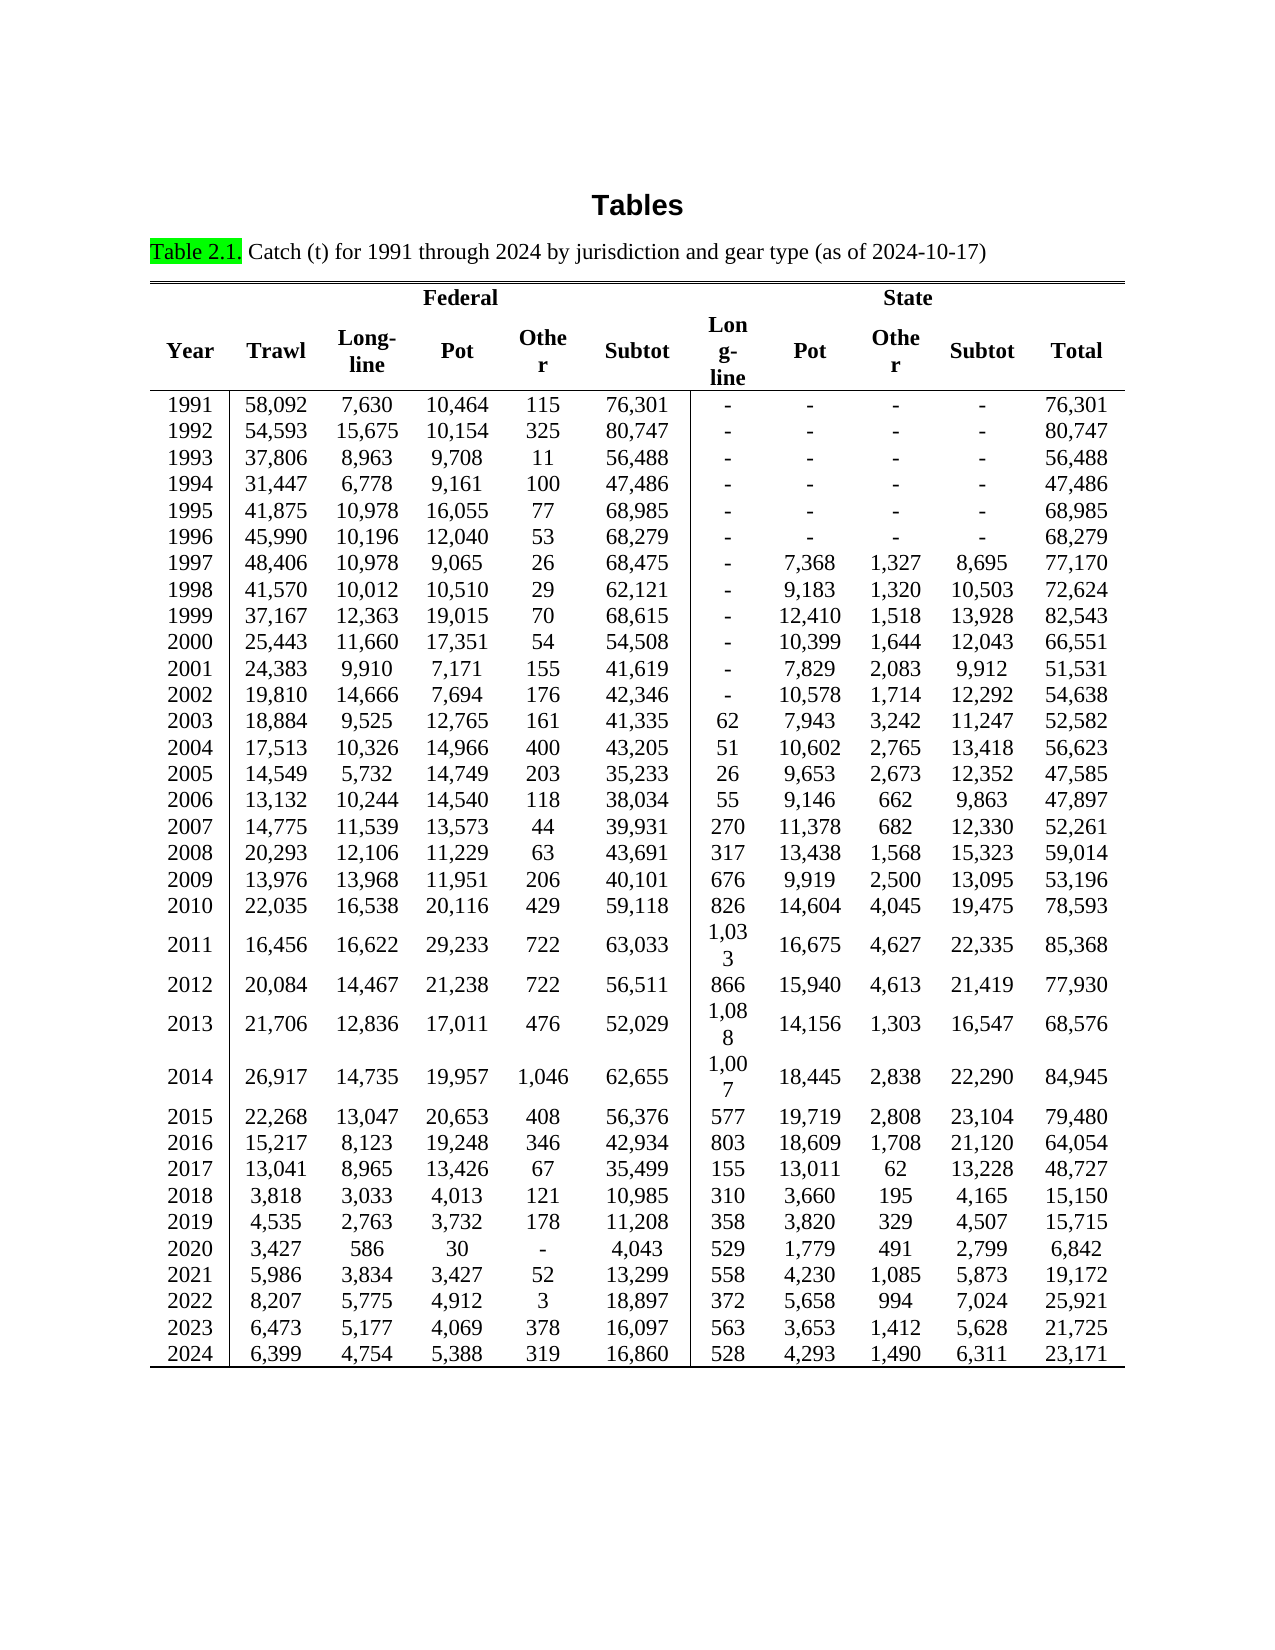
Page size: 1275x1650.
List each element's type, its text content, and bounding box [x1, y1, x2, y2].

table_cell 10,510 [412, 576, 502, 602]
table_cell 48,406 [230, 549, 322, 576]
table_cell 63,033 [583, 918, 690, 971]
table_cell 3,660 [765, 1182, 855, 1208]
table_cell 84,945 [1028, 1050, 1125, 1103]
table_cell 41,570 [230, 576, 322, 602]
table_cell 77 [502, 497, 583, 523]
table_cell 558 [691, 1261, 764, 1287]
table_cell 25,921 [1028, 1287, 1125, 1314]
table_cell 12,836 [322, 998, 412, 1050]
table_cell 16,675 [765, 918, 855, 971]
table_cell 63 [502, 839, 583, 866]
table_cell 23,171 [1028, 1340, 1125, 1366]
table_cell - [855, 391, 936, 418]
table_cell 80,747 [583, 418, 690, 444]
table_cell 45,990 [230, 523, 322, 549]
table_cell 1,490 [855, 1340, 936, 1366]
table_cell 47,585 [1028, 760, 1125, 787]
table_cell 59,014 [1028, 839, 1125, 866]
table_cell 10,978 [322, 549, 412, 576]
table_cell 5,177 [322, 1314, 412, 1340]
table_cell 3,834 [322, 1261, 412, 1287]
table_cell 35,499 [583, 1156, 690, 1182]
table_cell 1,085 [855, 1261, 936, 1287]
table_cell 1997 [150, 549, 229, 576]
table_cell 2004 [150, 734, 229, 760]
table_cell 15,715 [1028, 1208, 1125, 1234]
table_cell 58,092 [230, 391, 322, 418]
table_cell 39,931 [583, 813, 690, 839]
table_cell 54 [502, 629, 583, 655]
table_cell 21,238 [412, 971, 502, 997]
table_cell 16,055 [412, 497, 502, 523]
table_cell 10,978 [322, 497, 412, 523]
table_cell 577 [691, 1103, 764, 1129]
table_cell 10,154 [412, 418, 502, 444]
table_cell 16,547 [936, 998, 1028, 1050]
table_cell 16,538 [322, 892, 412, 918]
table_cell 13,426 [412, 1156, 502, 1182]
table_cell 1994 [150, 470, 229, 497]
table_cell Trawl [230, 311, 322, 390]
table_cell 4,043 [583, 1235, 690, 1261]
table_cell 14,775 [230, 813, 322, 839]
table_cell 14,749 [412, 760, 502, 787]
table_cell 25,443 [230, 629, 322, 655]
table_cell 2023 [150, 1314, 229, 1340]
table_cell 13,928 [936, 602, 1028, 628]
table_cell - [855, 418, 936, 444]
table_cell - [765, 391, 855, 418]
table_cell 2,799 [936, 1235, 1028, 1261]
table_cell - [691, 549, 764, 576]
table_cell 4,045 [855, 892, 936, 918]
table_cell - [765, 470, 855, 497]
table_cell 13,976 [230, 866, 322, 892]
table_cell 19,475 [936, 892, 1028, 918]
subtitle Tables [150, 187, 1125, 221]
table_cell 14,156 [765, 998, 855, 1050]
table_cell 20,293 [230, 839, 322, 866]
table_cell 6,778 [322, 470, 412, 497]
table_cell 41,335 [583, 708, 690, 734]
table_cell 16,097 [583, 1314, 690, 1340]
table_cell 21,706 [230, 998, 322, 1050]
table_cell - [855, 523, 936, 549]
table_cell 68,985 [1028, 497, 1125, 523]
table_cell 19,810 [230, 681, 322, 707]
table_cell 4,013 [412, 1182, 502, 1208]
table_cell 76,301 [583, 391, 690, 418]
table_cell 6,311 [936, 1340, 1028, 1366]
table_cell 2019 [150, 1208, 229, 1234]
table_cell - [936, 497, 1028, 523]
table_cell 14,966 [412, 734, 502, 760]
table_cell 19,719 [765, 1103, 855, 1129]
table_cell 2018 [150, 1182, 229, 1208]
table_cell 4,627 [855, 918, 936, 971]
table_cell 18,897 [583, 1287, 690, 1314]
table_cell 2,500 [855, 866, 936, 892]
table_cell 826 [691, 892, 764, 918]
table_cell 4,069 [412, 1314, 502, 1340]
table_cell 21,120 [936, 1129, 1028, 1156]
table_cell 23,104 [936, 1103, 1028, 1129]
table_cell 682 [855, 813, 936, 839]
table_cell 72,624 [1028, 576, 1125, 602]
table_cell 14,735 [322, 1050, 412, 1103]
table_cell 2012 [150, 971, 229, 997]
table_cell 662 [855, 787, 936, 813]
table_cell 13,228 [936, 1156, 1028, 1182]
table_cell 563 [691, 1314, 764, 1340]
table_cell 22,268 [230, 1103, 322, 1129]
table_header State [691, 284, 1125, 311]
table_cell 2016 [150, 1129, 229, 1156]
table_cell 55 [691, 787, 764, 813]
table_cell 12,040 [412, 523, 502, 549]
table_cell 11,247 [936, 708, 1028, 734]
table_cell 1,708 [855, 1129, 936, 1156]
table_cell 43,691 [583, 839, 690, 866]
table_cell Subtot [583, 311, 691, 390]
table_cell 10,244 [322, 787, 412, 813]
table_cell 118 [502, 787, 583, 813]
table_cell 16,860 [583, 1340, 690, 1366]
table_cell 408 [502, 1103, 583, 1129]
table_cell 12,292 [936, 681, 1028, 707]
table_cell 1,568 [855, 839, 936, 866]
table_header Federal [230, 284, 691, 311]
table_cell Long-line [691, 311, 764, 390]
table_cell - [691, 576, 764, 602]
table_cell - [765, 444, 855, 470]
table_cell 491 [855, 1235, 936, 1261]
table_cell 176 [502, 681, 583, 707]
table_cell 346 [502, 1129, 583, 1156]
table_cell Other [502, 311, 583, 390]
table_cell 68,475 [583, 549, 690, 576]
table_cell 6,842 [1028, 1235, 1125, 1261]
table_cell 2,083 [855, 655, 936, 681]
table_cell 325 [502, 418, 583, 444]
table_cell 1,518 [855, 602, 936, 628]
table_cell 82,543 [1028, 602, 1125, 628]
table_cell 47,486 [583, 470, 690, 497]
table_cell 5,732 [322, 760, 412, 787]
table_cell 44 [502, 813, 583, 839]
table_cell 1,779 [765, 1235, 855, 1261]
table_cell Year [150, 311, 230, 390]
table_cell 9,919 [765, 866, 855, 892]
table_header [150, 284, 230, 311]
table_cell 21,419 [936, 971, 1028, 997]
table_cell 56,623 [1028, 734, 1125, 760]
table_cell Other [855, 311, 936, 390]
table_cell 2020 [150, 1235, 229, 1261]
table_cell - [691, 497, 764, 523]
table_cell Long-line [322, 311, 412, 390]
table_cell 1999 [150, 602, 229, 628]
table_cell 2005 [150, 760, 229, 787]
table_cell - [936, 444, 1028, 470]
table_cell 528 [691, 1340, 764, 1366]
table_cell 319 [502, 1340, 583, 1366]
table_cell 2003 [150, 708, 229, 734]
table_cell 37,167 [230, 602, 322, 628]
table_cell 1,327 [855, 549, 936, 576]
table_cell 9,161 [412, 470, 502, 497]
table_cell 3,427 [412, 1261, 502, 1287]
table_cell 35,233 [583, 760, 690, 787]
table_cell 3,818 [230, 1182, 322, 1208]
table_cell 62 [691, 708, 764, 734]
table_cell 51 [691, 734, 764, 760]
table_cell 2,838 [855, 1050, 936, 1103]
table_cell 37,806 [230, 444, 322, 470]
table_cell 13,132 [230, 787, 322, 813]
table_cell 3,820 [765, 1208, 855, 1234]
table_cell 56,376 [583, 1103, 690, 1129]
table_cell 722 [502, 918, 583, 971]
table_cell 7,943 [765, 708, 855, 734]
table_cell 529 [691, 1235, 764, 1261]
table_cell - [691, 655, 764, 681]
table_cell 11,378 [765, 813, 855, 839]
table_cell 3 [502, 1287, 583, 1314]
table_cell 41,619 [583, 655, 690, 681]
table_cell 155 [502, 655, 583, 681]
table_cell 1,714 [855, 681, 936, 707]
table_cell 20,653 [412, 1103, 502, 1129]
table_cell 1,320 [855, 576, 936, 602]
table_cell 15,217 [230, 1129, 322, 1156]
table_cell 1993 [150, 444, 229, 470]
table_cell - [936, 470, 1028, 497]
table_cell 62,655 [583, 1050, 690, 1103]
table_cell 8,965 [322, 1156, 412, 1182]
table_cell 13,041 [230, 1156, 322, 1182]
table_cell 12,363 [322, 602, 412, 628]
table_cell 18,445 [765, 1050, 855, 1103]
table_cell 9,653 [765, 760, 855, 787]
subtitle Table 2.1. Catch (t) for 1991 through 2024 by jurisdiction and gear type (as of 2024-10-17) [242, 238, 1125, 264]
table_cell 11,539 [322, 813, 412, 839]
table_cell - [502, 1235, 583, 1261]
table_cell 2001 [150, 655, 229, 681]
table_cell 80,747 [1028, 418, 1125, 444]
table_cell 1,088 [691, 998, 764, 1050]
table_cell 1,033 [691, 918, 764, 971]
table_cell 195 [855, 1182, 936, 1208]
table_cell 2007 [150, 813, 229, 839]
table_cell 2,808 [855, 1103, 936, 1129]
table_cell 5,873 [936, 1261, 1028, 1287]
table_cell 7,694 [412, 681, 502, 707]
table_cell 52,029 [583, 998, 690, 1050]
table_cell 64,054 [1028, 1129, 1125, 1156]
table_cell 17,513 [230, 734, 322, 760]
table_cell 5,775 [322, 1287, 412, 1314]
table_cell 12,106 [322, 839, 412, 866]
table_cell 52 [502, 1261, 583, 1287]
table_cell 19,248 [412, 1129, 502, 1156]
table_cell 9,065 [412, 549, 502, 576]
table_cell 14,467 [322, 971, 412, 997]
table_cell 476 [502, 998, 583, 1050]
table_cell 1991 [150, 391, 229, 418]
table_cell 2002 [150, 681, 229, 707]
table_cell 52,261 [1028, 813, 1125, 839]
table_cell 47,897 [1028, 787, 1125, 813]
table_cell 53,196 [1028, 866, 1125, 892]
table_cell 18,609 [765, 1129, 855, 1156]
table_cell 26 [691, 760, 764, 787]
table_cell 13,299 [583, 1261, 690, 1287]
table_cell 8,207 [230, 1287, 322, 1314]
table_cell 1996 [150, 523, 229, 549]
table_cell 13,418 [936, 734, 1028, 760]
table_cell - [765, 497, 855, 523]
table_cell 48,727 [1028, 1156, 1125, 1182]
table_cell 4,293 [765, 1340, 855, 1366]
table_cell 994 [855, 1287, 936, 1314]
table_cell 11,951 [412, 866, 502, 892]
table_cell 14,540 [412, 787, 502, 813]
table_cell 41,875 [230, 497, 322, 523]
table_cell 42,346 [583, 681, 690, 707]
table_cell 29 [502, 576, 583, 602]
table_cell 2011 [150, 918, 229, 971]
table_cell 68,615 [583, 602, 690, 628]
table_cell - [691, 681, 764, 707]
table_cell - [691, 470, 764, 497]
table_cell 11,229 [412, 839, 502, 866]
table_cell 358 [691, 1208, 764, 1234]
table_cell 19,957 [412, 1050, 502, 1103]
table_cell 3,242 [855, 708, 936, 734]
table_cell 78,593 [1028, 892, 1125, 918]
table_cell 8,123 [322, 1129, 412, 1156]
table_cell 4,613 [855, 971, 936, 997]
table_cell 5,388 [412, 1340, 502, 1366]
table_cell 19,015 [412, 602, 502, 628]
table_cell 5,658 [765, 1287, 855, 1314]
table_cell 14,549 [230, 760, 322, 787]
table_cell 13,011 [765, 1156, 855, 1182]
table_cell 2014 [150, 1050, 229, 1103]
table_cell 100 [502, 470, 583, 497]
table_cell 76,301 [1028, 391, 1125, 418]
table_cell 20,084 [230, 971, 322, 997]
table_cell 13,438 [765, 839, 855, 866]
table_cell 56,488 [1028, 444, 1125, 470]
table_cell 10,012 [322, 576, 412, 602]
table_cell 206 [502, 866, 583, 892]
table_cell 10,399 [765, 629, 855, 655]
table_cell Subtot [936, 311, 1028, 390]
table_cell 1,046 [502, 1050, 583, 1103]
table_cell 2008 [150, 839, 229, 866]
table_cell 372 [691, 1287, 764, 1314]
table_cell 59,118 [583, 892, 690, 918]
table_cell 13,095 [936, 866, 1028, 892]
table_cell 317 [691, 839, 764, 866]
table_cell 1,644 [855, 629, 936, 655]
table_cell 5,986 [230, 1261, 322, 1287]
table_cell 2000 [150, 629, 229, 655]
table_cell 803 [691, 1129, 764, 1156]
table_cell 329 [855, 1208, 936, 1234]
table_cell 67 [502, 1156, 583, 1182]
table_cell 400 [502, 734, 583, 760]
table_cell 2,673 [855, 760, 936, 787]
table_cell 13,573 [412, 813, 502, 839]
table_cell 12,043 [936, 629, 1028, 655]
table_cell 52,582 [1028, 708, 1125, 734]
table_cell 29,233 [412, 918, 502, 971]
table_cell 15,323 [936, 839, 1028, 866]
table_cell 68,279 [583, 523, 690, 549]
table_cell 40,101 [583, 866, 690, 892]
table_cell 10,326 [322, 734, 412, 760]
table_cell 54,638 [1028, 681, 1125, 707]
table_cell 9,146 [765, 787, 855, 813]
table_cell 115 [502, 391, 583, 418]
table_cell 13,047 [322, 1103, 412, 1129]
table_cell 8,695 [936, 549, 1028, 576]
table_cell 1,412 [855, 1314, 936, 1340]
table_cell 9,183 [765, 576, 855, 602]
table_cell 7,368 [765, 549, 855, 576]
table_cell 79,480 [1028, 1103, 1125, 1129]
table_cell Pot [412, 311, 502, 390]
table_cell 53 [502, 523, 583, 549]
table_cell 3,033 [322, 1182, 412, 1208]
table_cell 31,447 [230, 470, 322, 497]
table_cell 178 [502, 1208, 583, 1234]
table_cell 2009 [150, 866, 229, 892]
table_cell 203 [502, 760, 583, 787]
table_cell 10,602 [765, 734, 855, 760]
table_cell - [691, 418, 764, 444]
table_cell 16,456 [230, 918, 322, 971]
table_cell - [691, 444, 764, 470]
table_cell 4,912 [412, 1287, 502, 1314]
table_cell 68,279 [1028, 523, 1125, 549]
table_cell 20,116 [412, 892, 502, 918]
table_cell 22,335 [936, 918, 1028, 971]
table_cell 7,024 [936, 1287, 1028, 1314]
table_cell - [765, 523, 855, 549]
table_cell - [691, 602, 764, 628]
table_cell 7,829 [765, 655, 855, 681]
table_cell 4,535 [230, 1208, 322, 1234]
table_cell 18,884 [230, 708, 322, 734]
table_cell Total [1028, 311, 1125, 390]
table_cell 21,725 [1028, 1314, 1125, 1340]
table_cell 54,508 [583, 629, 690, 655]
table_cell 8,963 [322, 444, 412, 470]
table_cell 1995 [150, 497, 229, 523]
table_cell 12,330 [936, 813, 1028, 839]
table_cell 10,503 [936, 576, 1028, 602]
table_cell 2,765 [855, 734, 936, 760]
table_cell 70 [502, 602, 583, 628]
table_cell 12,410 [765, 602, 855, 628]
table_cell 2013 [150, 998, 229, 1050]
table_cell 85,368 [1028, 918, 1125, 971]
table_cell 17,351 [412, 629, 502, 655]
table_cell 2,763 [322, 1208, 412, 1234]
table_cell 12,352 [936, 760, 1028, 787]
table_cell 9,863 [936, 787, 1028, 813]
table_cell 42,934 [583, 1129, 690, 1156]
table_cell 26,917 [230, 1050, 322, 1103]
table_cell 15,150 [1028, 1182, 1125, 1208]
table_cell 10,196 [322, 523, 412, 549]
table_cell 121 [502, 1182, 583, 1208]
table_cell - [936, 391, 1028, 418]
table_cell 11,208 [583, 1208, 690, 1234]
table_cell 429 [502, 892, 583, 918]
table_cell 9,910 [322, 655, 412, 681]
table_cell 22,035 [230, 892, 322, 918]
table_cell 26 [502, 549, 583, 576]
table_cell - [691, 391, 764, 418]
table_cell 43,205 [583, 734, 690, 760]
table_cell 56,488 [583, 444, 690, 470]
table_cell 68,985 [583, 497, 690, 523]
table_cell 2010 [150, 892, 229, 918]
table_cell 14,604 [765, 892, 855, 918]
table_cell 866 [691, 971, 764, 997]
table_cell 11,660 [322, 629, 412, 655]
table_cell 15,940 [765, 971, 855, 997]
table_cell 1,303 [855, 998, 936, 1050]
table_cell 5,628 [936, 1314, 1028, 1340]
table_cell 17,011 [412, 998, 502, 1050]
table_cell 10,464 [412, 391, 502, 418]
table_cell 9,525 [322, 708, 412, 734]
table_cell 2021 [150, 1261, 229, 1287]
table_cell 9,708 [412, 444, 502, 470]
table_cell Pot [765, 311, 855, 390]
table_cell 77,930 [1028, 971, 1125, 997]
table_cell 161 [502, 708, 583, 734]
table_cell 676 [691, 866, 764, 892]
table_cell 15,675 [322, 418, 412, 444]
table_cell 54,593 [230, 418, 322, 444]
table_cell 2015 [150, 1103, 229, 1129]
table_cell 2006 [150, 787, 229, 813]
table_cell 155 [691, 1156, 764, 1182]
table_cell 722 [502, 971, 583, 997]
table_cell 3,427 [230, 1235, 322, 1261]
table_cell 7,171 [412, 655, 502, 681]
table_cell - [855, 470, 936, 497]
table_cell 51,531 [1028, 655, 1125, 681]
table_cell 6,399 [230, 1340, 322, 1366]
table_cell 7,630 [322, 391, 412, 418]
table_cell 10,985 [583, 1182, 690, 1208]
table_cell 14,666 [322, 681, 412, 707]
table_cell - [855, 444, 936, 470]
table_cell 4,754 [322, 1340, 412, 1366]
table_cell - [936, 523, 1028, 549]
table_cell 2022 [150, 1287, 229, 1314]
table_cell 62,121 [583, 576, 690, 602]
table_cell 38,034 [583, 787, 690, 813]
table_cell 3,732 [412, 1208, 502, 1234]
table_cell 13,968 [322, 866, 412, 892]
table_cell 77,170 [1028, 549, 1125, 576]
table_cell 4,230 [765, 1261, 855, 1287]
table_cell 30 [412, 1235, 502, 1261]
table_cell 586 [322, 1235, 412, 1261]
table_cell 47,486 [1028, 470, 1125, 497]
table_cell 24,383 [230, 655, 322, 681]
table_cell 4,507 [936, 1208, 1028, 1234]
table_cell 1,007 [691, 1050, 764, 1103]
table_cell 16,622 [322, 918, 412, 971]
table_cell 6,473 [230, 1314, 322, 1340]
table_cell - [765, 418, 855, 444]
table_cell 68,576 [1028, 998, 1125, 1050]
table_cell 310 [691, 1182, 764, 1208]
table_cell - [691, 629, 764, 655]
table_cell 66,551 [1028, 629, 1125, 655]
table_cell 1998 [150, 576, 229, 602]
table_cell - [855, 497, 936, 523]
table_cell - [936, 418, 1028, 444]
table_cell 270 [691, 813, 764, 839]
table_cell 62 [855, 1156, 936, 1182]
table_cell 4,165 [936, 1182, 1028, 1208]
table_cell 378 [502, 1314, 583, 1340]
table_cell 11 [502, 444, 583, 470]
table_cell 9,912 [936, 655, 1028, 681]
table_cell - [691, 523, 764, 549]
table_cell 22,290 [936, 1050, 1028, 1103]
table_cell 12,765 [412, 708, 502, 734]
table_cell 1992 [150, 418, 229, 444]
table_cell 2017 [150, 1156, 229, 1182]
table_cell 2024 [150, 1340, 229, 1366]
table_cell 10,578 [765, 681, 855, 707]
table_cell 56,511 [583, 971, 690, 997]
table_cell 19,172 [1028, 1261, 1125, 1287]
table_cell 3,653 [765, 1314, 855, 1340]
